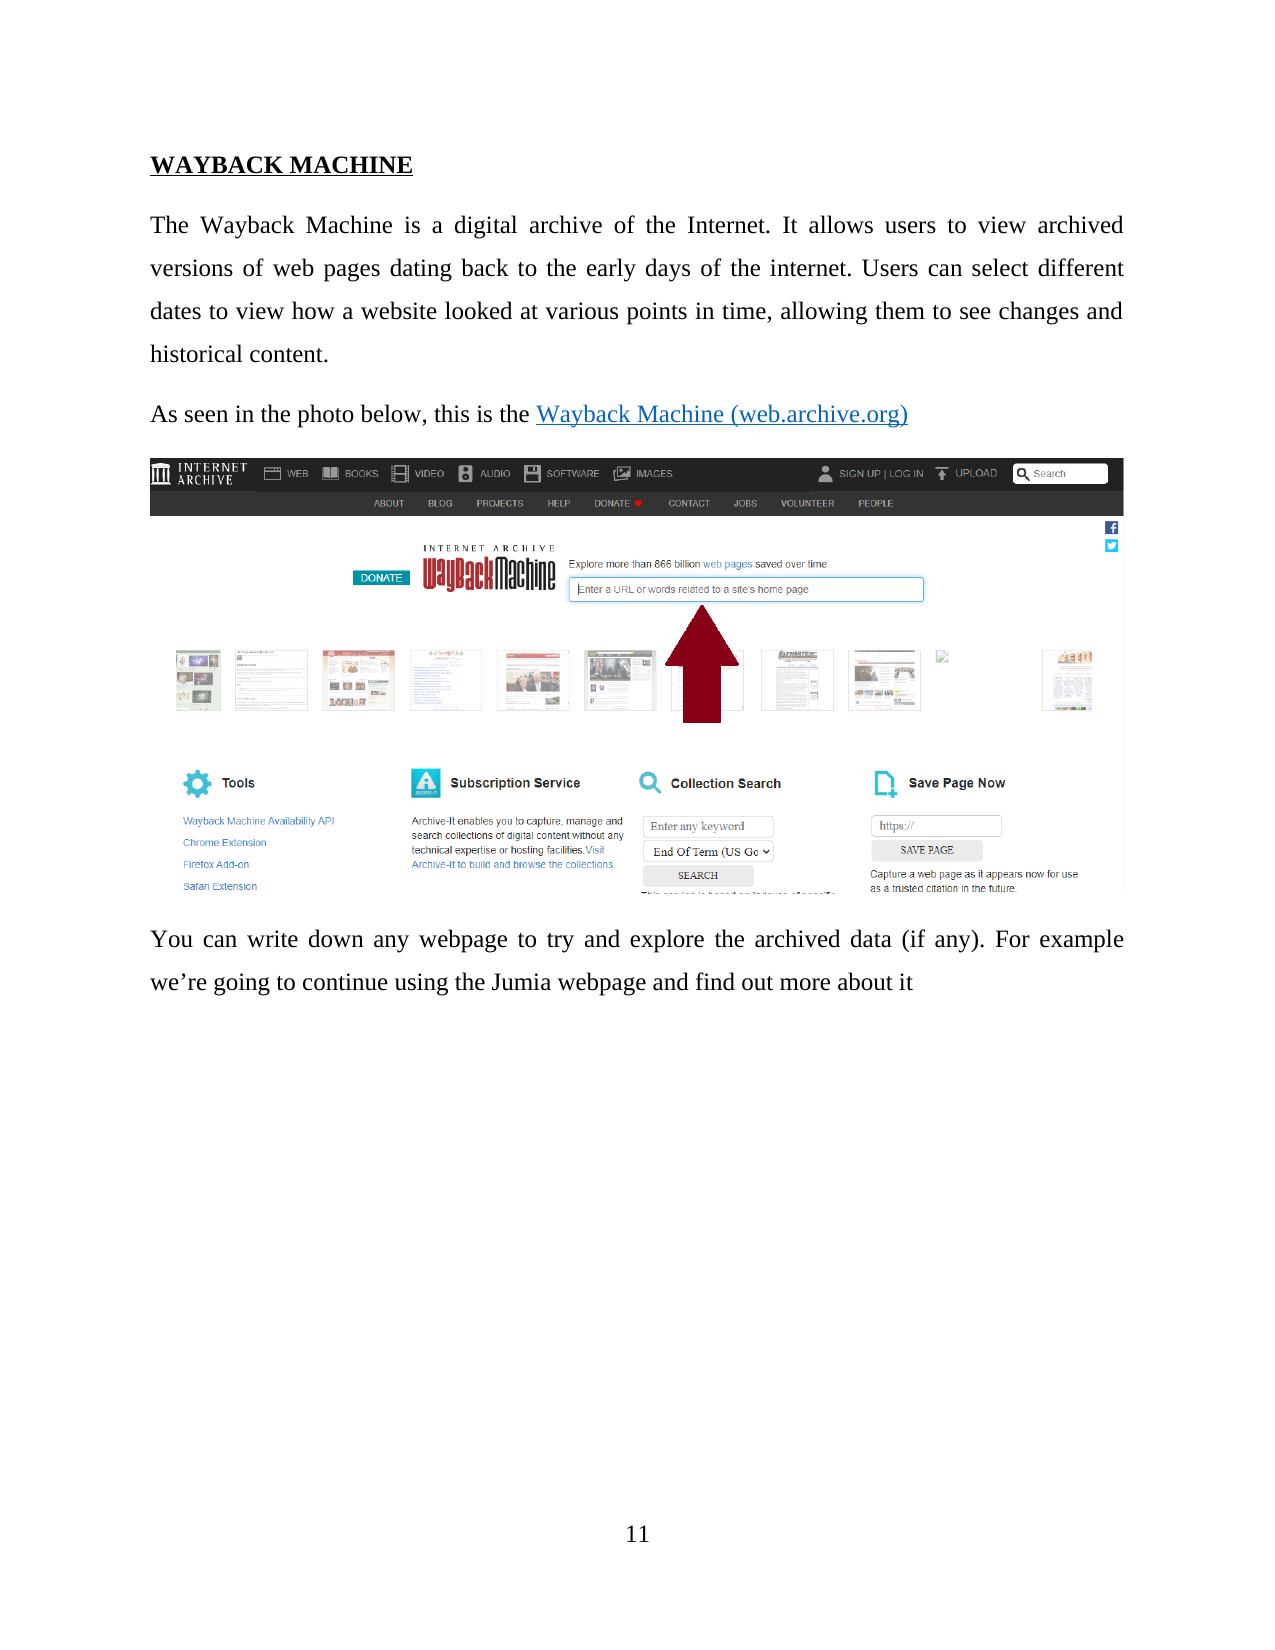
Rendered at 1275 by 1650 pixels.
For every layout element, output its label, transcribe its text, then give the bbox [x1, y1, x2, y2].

picture [150, 458, 1124, 894]
text You can write down any webpage to try and explore the archived data (if any). For example we’re going to continue using the Jumia webpage and find out more about it [150, 924, 1125, 996]
subtitle WAYBACK MACHINE [150, 150, 1125, 179]
text As seen in the photo below, this is the Wayback Machine (web.archive.org) [150, 399, 1125, 428]
text The Wayback Machine is a digital archive of the Internet. It allows users to view archived versions of web pages dating back to the early days of the internet. Users can select different dates to view how a website looked at various points in time, allowing them to see changes and historical content. [150, 210, 1125, 368]
